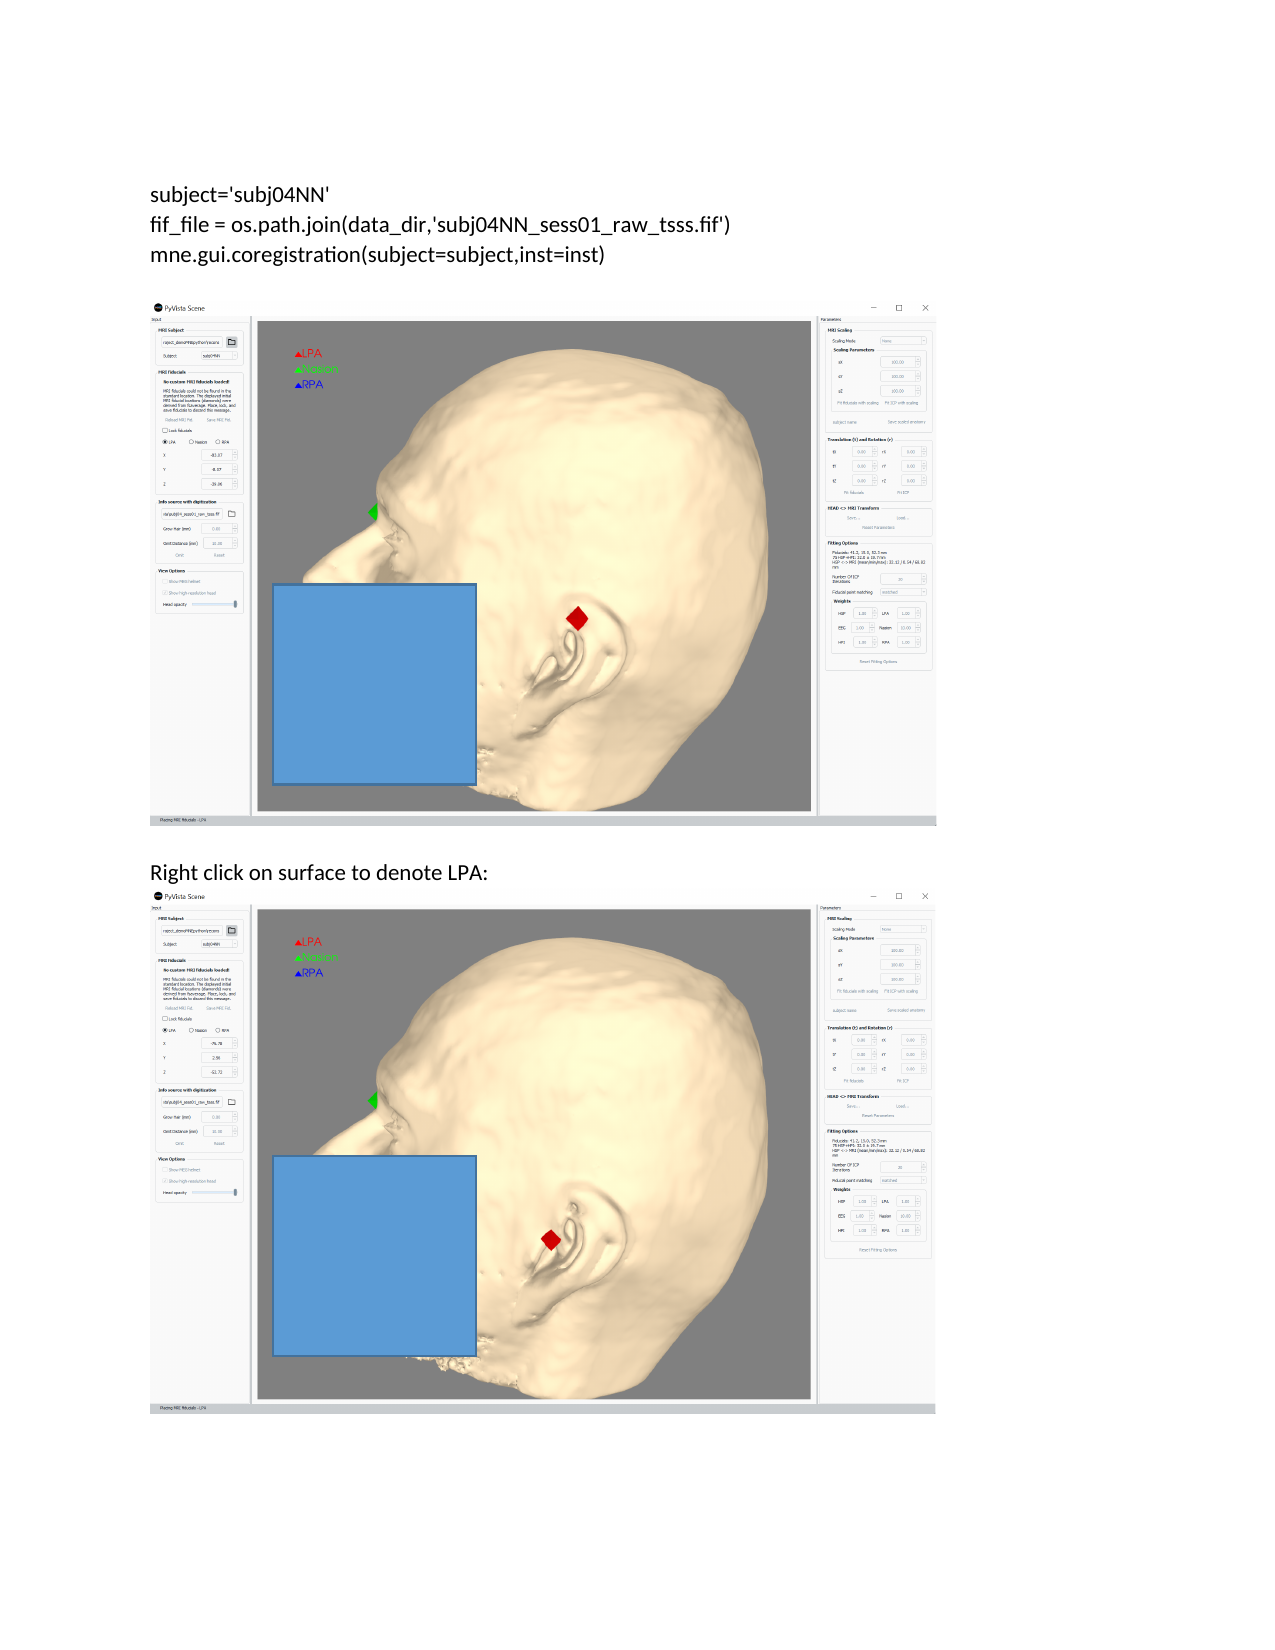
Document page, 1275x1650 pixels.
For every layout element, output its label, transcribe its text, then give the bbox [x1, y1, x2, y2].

picture [150, 888, 936, 1414]
text Right click on surface to denote LPA: [150, 858, 1125, 886]
picture [150, 301, 937, 826]
text mne.gui.coregistration(subject=subject,inst=inst) [150, 241, 1125, 269]
text subject='subj04NN' [150, 180, 1125, 208]
text fif_file = os.path.join(data_dir,'subj04NN_sess01_raw_tsss.fif') [150, 210, 1125, 238]
